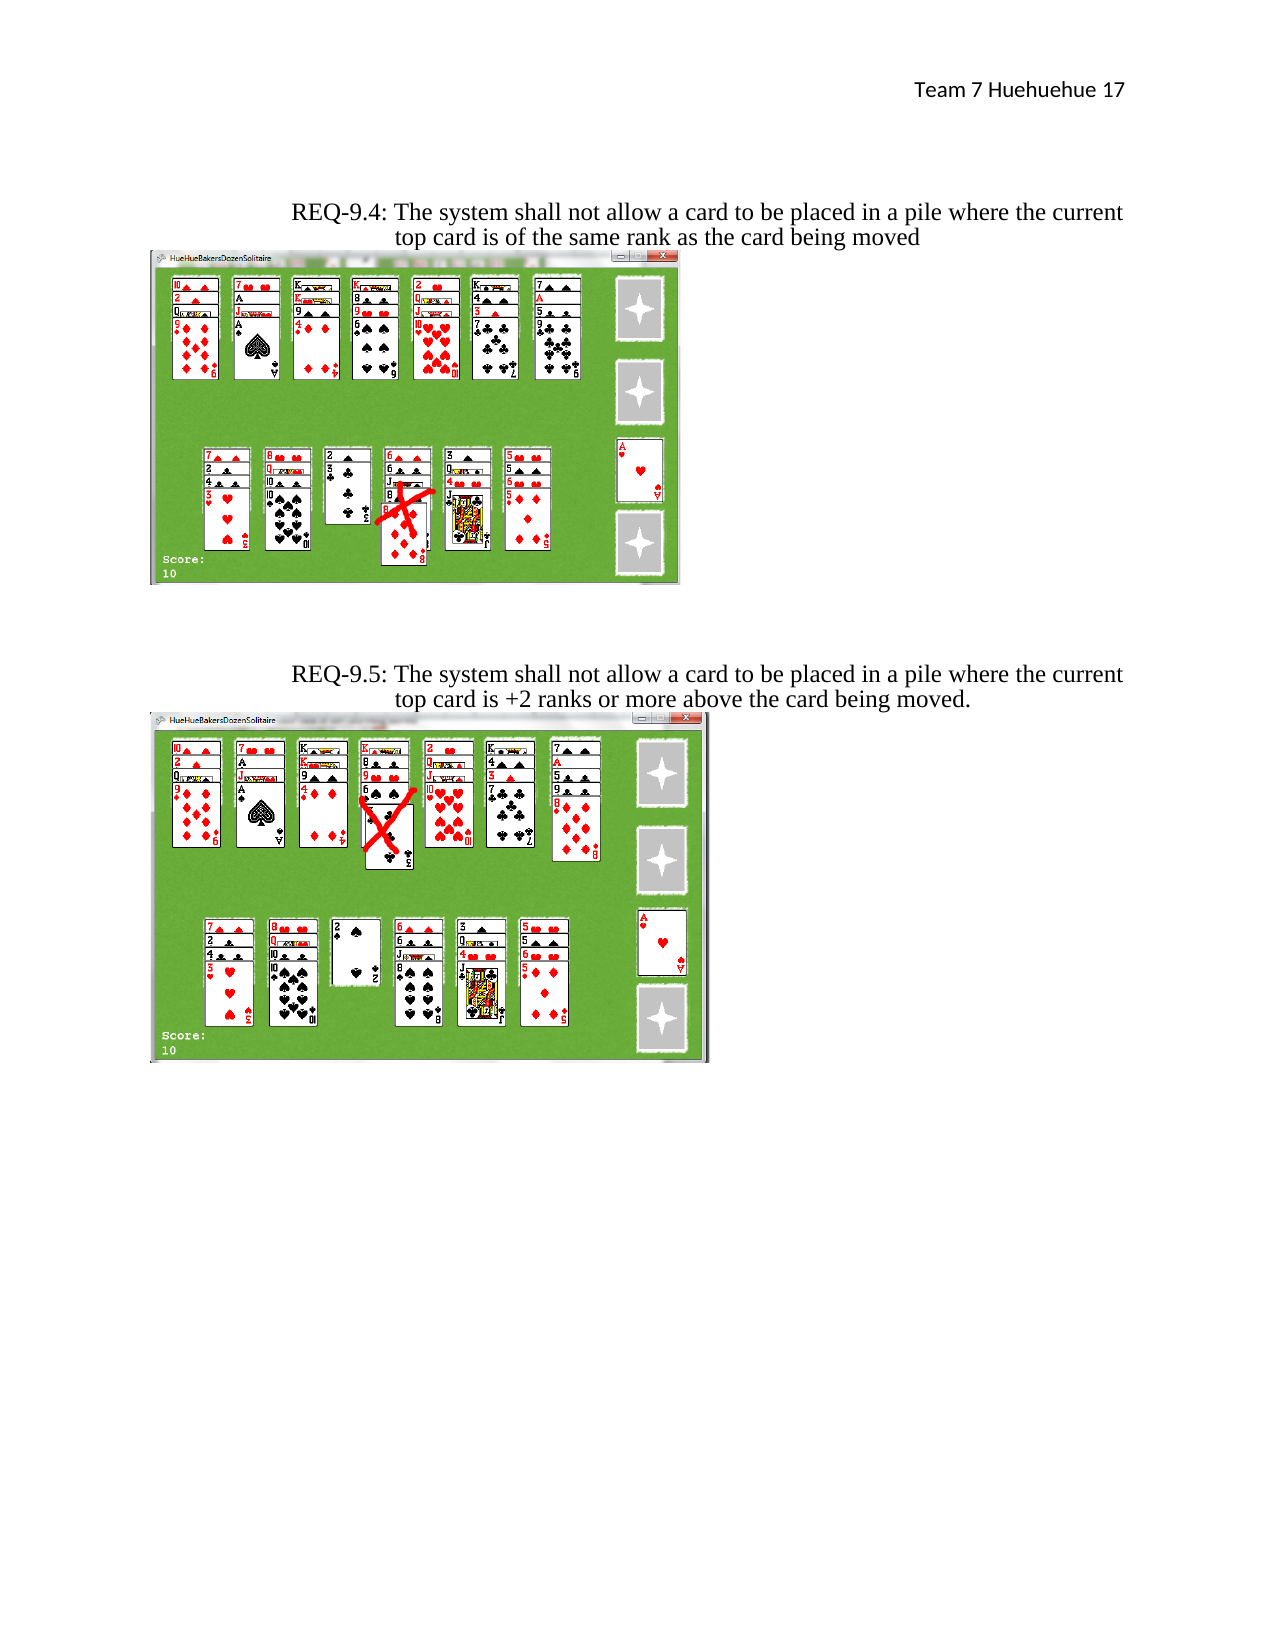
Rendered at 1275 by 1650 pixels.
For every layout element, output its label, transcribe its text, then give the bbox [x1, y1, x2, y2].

text REQ-9.4: The system shall not allow a card to be placed in a pile where the current top card is of the same rank as the card being moved [291, 200, 1125, 250]
picture [150, 250, 681, 585]
picture [150, 712, 710, 1063]
text REQ-9.5: The system shall not allow a card to be placed in a pile where the current top card is +2 ranks or more above the card being moved. [291, 662, 1125, 712]
